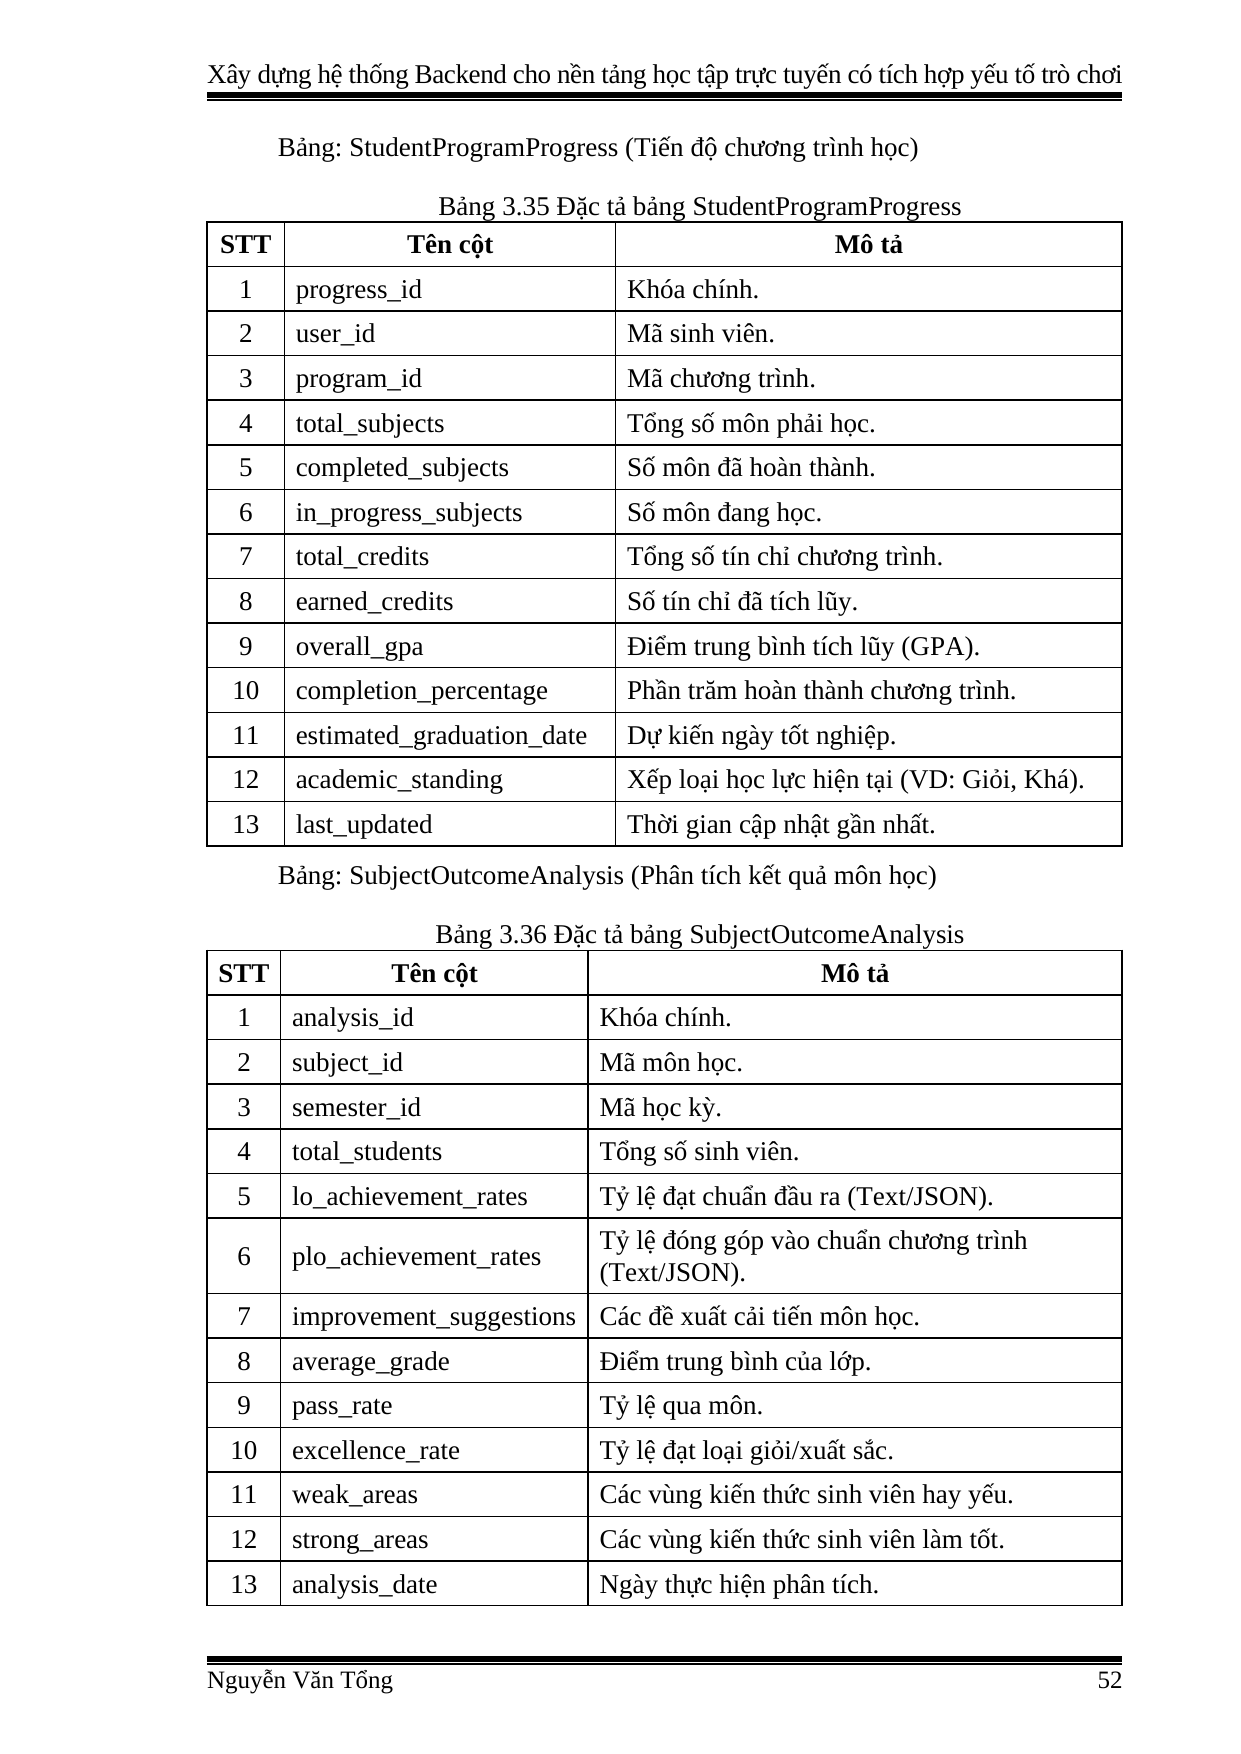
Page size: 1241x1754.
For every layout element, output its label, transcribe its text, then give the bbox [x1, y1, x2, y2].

table_cell Mã chương trình. [616, 356, 1121, 399]
table_cell 12 [208, 758, 284, 801]
table_cell plo_achievement_rates [281, 1219, 587, 1293]
table_cell Khóa chính. [589, 996, 1121, 1039]
table_cell Các đề xuất cải tiến môn học. [589, 1294, 1121, 1337]
table_cell Tổng số tín chỉ chương trình. [616, 535, 1121, 578]
table_cell Tổng số môn phải học. [616, 401, 1121, 444]
table_cell 1 [208, 267, 284, 310]
table_cell Dự kiến ngày tốt nghiệp. [616, 713, 1121, 756]
table_cell Phần trăm hoàn thành chương trình. [616, 668, 1121, 711]
table_cell 13 [208, 1562, 280, 1605]
text Bảng: StudentProgramProgress (Tiến độ chương trình học) [207, 131, 1122, 162]
table_header Tên cột [285, 223, 615, 266]
table_cell weak_areas [281, 1473, 587, 1516]
table_cell Thời gian cập nhật gần nhất. [616, 802, 1121, 845]
table_cell 9 [208, 624, 284, 667]
table_cell lo_achievement_rates [281, 1174, 587, 1217]
table_cell earned_credits [285, 579, 615, 622]
table_cell analysis_id [281, 996, 587, 1039]
table_cell pass_rate [281, 1383, 587, 1426]
table_cell total_subjects [285, 401, 615, 444]
table_cell Tổng số sinh viên. [589, 1130, 1121, 1172]
table_cell Mã môn học. [589, 1040, 1121, 1083]
table_cell 4 [208, 1130, 280, 1172]
table_cell 5 [208, 1174, 280, 1217]
table_cell Mã sinh viên. [616, 312, 1121, 355]
table_cell 3 [208, 1085, 280, 1128]
table_cell subject_id [281, 1040, 587, 1083]
table_cell 13 [208, 802, 284, 845]
table_cell total_credits [285, 535, 615, 578]
table_cell 6 [208, 490, 284, 533]
table_cell Tỷ lệ đóng góp vào chuẩn chương trình (Text/JSON). [589, 1219, 1121, 1293]
table_cell 7 [208, 535, 284, 578]
table_cell Điểm trung bình của lớp. [589, 1339, 1121, 1382]
text Bảng: SubjectOutcomeAnalysis (Phân tích kết quả môn học) [207, 859, 1122, 890]
table_cell 9 [208, 1383, 280, 1426]
table_cell improvement_suggestions [281, 1294, 587, 1337]
table_cell 6 [208, 1219, 280, 1293]
table_cell 7 [208, 1294, 280, 1337]
table_cell 10 [208, 668, 284, 711]
table_cell 11 [208, 1473, 280, 1516]
table_cell 2 [208, 312, 284, 355]
table_cell Số tín chỉ đã tích lũy. [616, 579, 1121, 622]
table_cell Tỷ lệ đạt loại giỏi/xuất sắc. [589, 1428, 1121, 1471]
table_cell Các vùng kiến thức sinh viên làm tốt. [589, 1517, 1121, 1560]
table_cell estimated_graduation_date [285, 713, 615, 756]
table_cell excellence_rate [281, 1428, 587, 1471]
table_cell Số môn đã hoàn thành. [616, 446, 1121, 488]
table_header STT [208, 223, 284, 266]
table_cell semester_id [281, 1085, 587, 1128]
table_cell completed_subjects [285, 446, 615, 488]
table_cell 3 [208, 356, 284, 399]
table_cell Mã học kỳ. [589, 1085, 1121, 1128]
table_cell 1 [208, 996, 280, 1039]
table_cell last_updated [285, 802, 615, 845]
table_cell Ngày thực hiện phân tích. [589, 1562, 1121, 1605]
table_cell 10 [208, 1428, 280, 1471]
table_cell Xếp loại học lực hiện tại (VD: Giỏi, Khá). [616, 758, 1121, 801]
table_cell overall_gpa [285, 624, 615, 667]
table_cell 12 [208, 1517, 280, 1560]
table_cell in_progress_subjects [285, 490, 615, 533]
table_cell 2 [208, 1040, 280, 1083]
table_cell 11 [208, 713, 284, 756]
table_cell Tỷ lệ đạt chuẩn đầu ra (Text/JSON). [589, 1174, 1121, 1217]
table_cell progress_id [285, 267, 615, 310]
table_cell 8 [208, 1339, 280, 1382]
table_cell 5 [208, 446, 284, 488]
table_cell Tỷ lệ qua môn. [589, 1383, 1121, 1426]
table_cell academic_standing [285, 758, 615, 801]
table_cell Khóa chính. [616, 267, 1121, 310]
table_cell Các vùng kiến thức sinh viên hay yếu. [589, 1473, 1121, 1516]
table_header Mô tả [589, 951, 1121, 994]
table_cell analysis_date [281, 1562, 587, 1605]
table_cell strong_areas [281, 1517, 587, 1560]
table_header Mô tả [616, 223, 1121, 266]
table_cell user_id [285, 312, 615, 355]
table_header Tên cột [281, 951, 587, 994]
table_cell program_id [285, 356, 615, 399]
table_cell 8 [208, 579, 284, 622]
table_cell Số môn đang học. [616, 490, 1121, 533]
table_cell Điểm trung bình tích lũy (GPA). [616, 624, 1121, 667]
table_cell total_students [281, 1130, 587, 1172]
table_cell completion_percentage [285, 668, 615, 711]
table_header STT [208, 951, 280, 994]
table_cell 4 [208, 401, 284, 444]
table_cell average_grade [281, 1339, 587, 1382]
